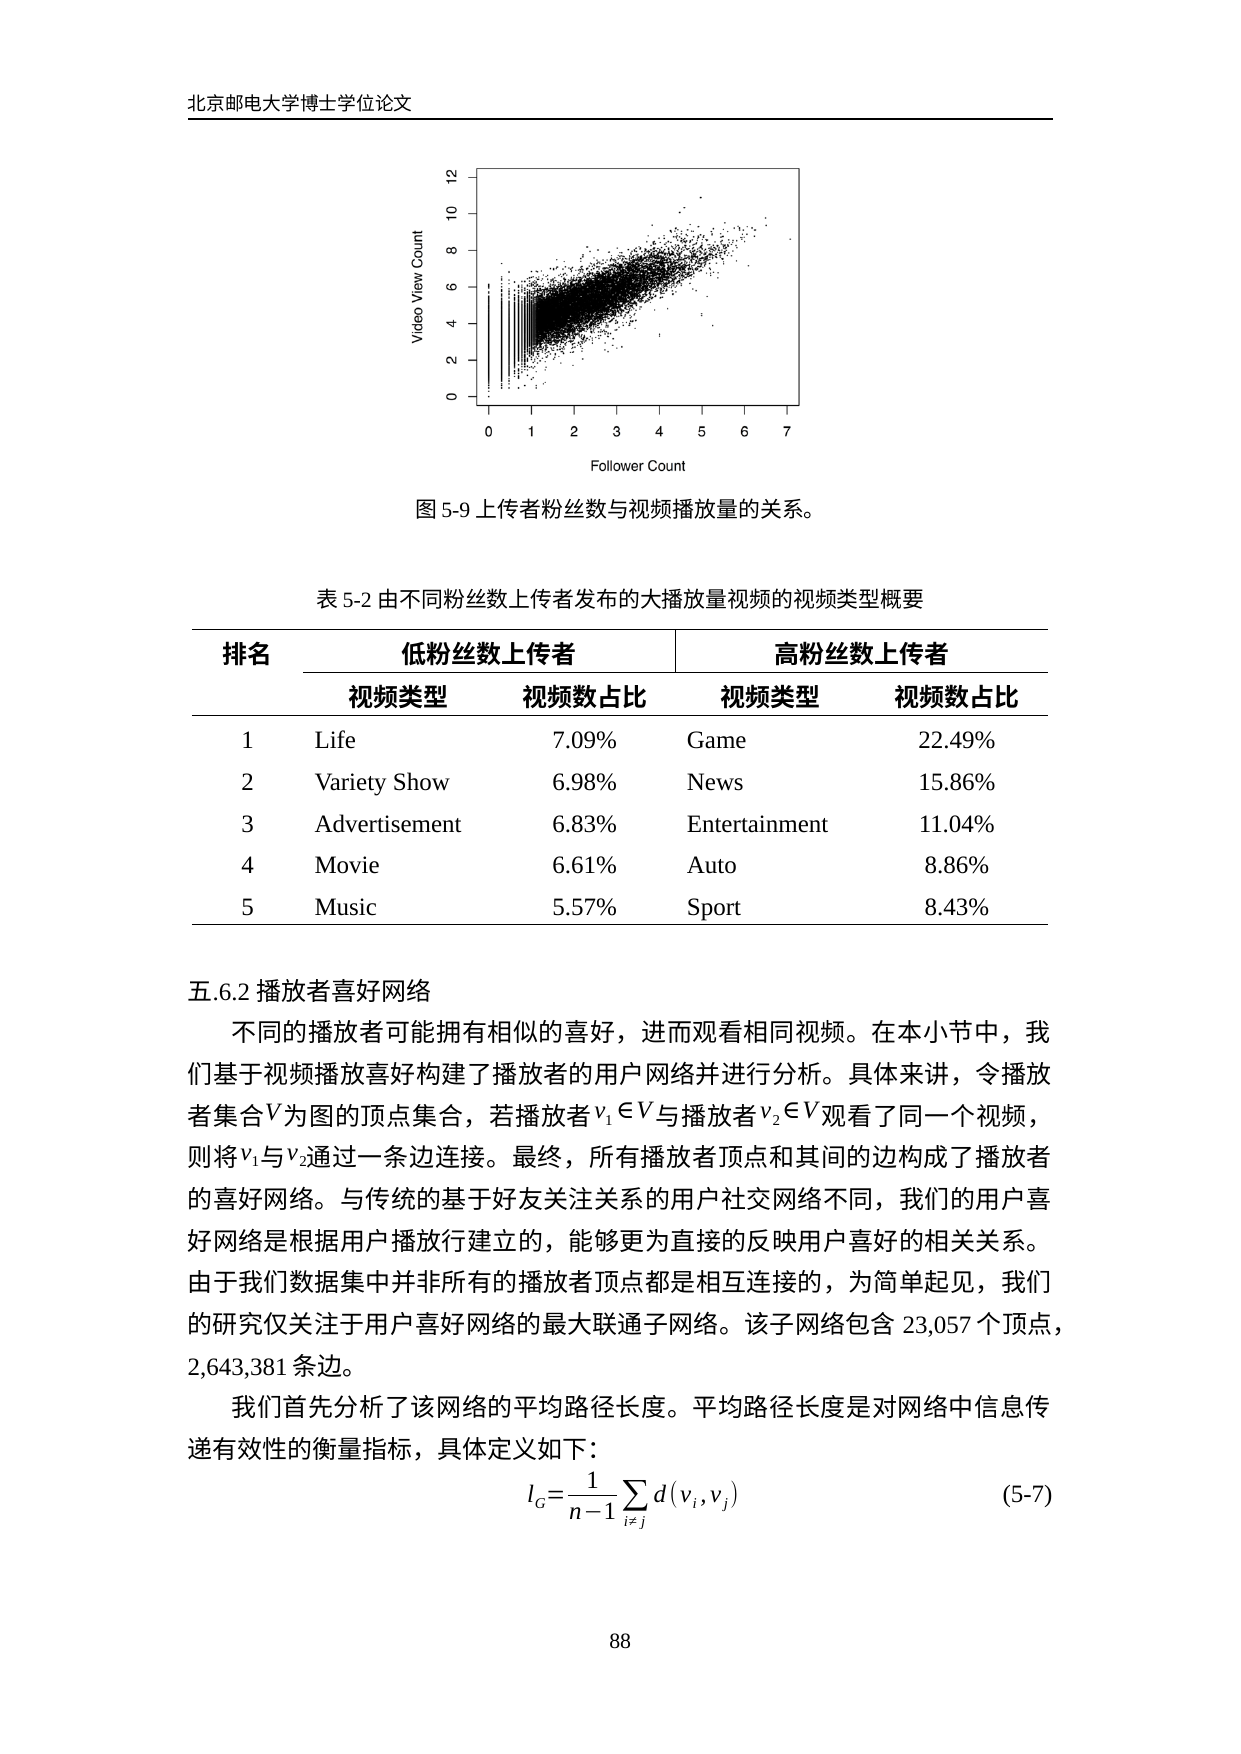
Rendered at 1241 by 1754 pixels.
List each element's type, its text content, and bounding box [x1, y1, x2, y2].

table_cell Life [303, 716, 493, 757]
table_cell Entertainment [675, 799, 865, 841]
text 不同的播放者可能拥有相似的喜好，进而观看相同视频。在本小节中，我们基于视频播放喜好构建了播放者的用户网络并进行分析。具体来讲，令播放者集合为图的顶点集合，若播放者与播放者观看了同一个视频，则将与通过一条边连接。最终，所有播放者顶点和其间的边构成了播放者的喜好网络。与传统的基于好友关注关系的用户社交网络不同，我们的用户喜好网络是根据用户播放行建立的，能够更为直接的反映用户喜好的相关关系。由于我们数据集中并非所有的播放者顶点都是相互连接的，为简单起见，我们的研究仅关注于用户喜好网络的最大联通子网络。该子网络包含23,057个顶点，2,643,381条边。 [187, 1008, 1053, 1383]
table_cell 4 [192, 841, 303, 882]
table_cell 2 [192, 757, 303, 799]
table_cell 5 [192, 882, 303, 924]
table_cell 6.98% [493, 757, 675, 799]
table_cell 15.86% [865, 757, 1048, 799]
text 表5-2 由不同粉丝数上传者发布的大播放量视频的视频类型概要 [187, 582, 1053, 613]
table_cell 22.49% [865, 716, 1048, 757]
text 我们首先分析了该网络的平均路径长度。平均路径长度是对网络中信息传递有效性的衡量指标，具体定义如下： [187, 1383, 1053, 1467]
table_cell News [675, 757, 865, 799]
table_cell 视频数占比 [865, 673, 1048, 714]
table_header 排名 [192, 630, 303, 714]
table_cell Variety Show [303, 757, 493, 799]
table_cell 1 [192, 716, 303, 757]
picture [406, 150, 835, 493]
table_cell 8.43% [865, 882, 1048, 924]
table_cell 视频类型 [675, 673, 865, 714]
text 图5-9 上传者粉丝数与视频播放量的关系。 [187, 492, 1053, 524]
table_cell Sport [675, 882, 865, 924]
table_cell 5.57% [493, 882, 675, 924]
table_cell 7.09% [493, 716, 675, 757]
table_cell 视频数占比 [493, 673, 675, 714]
table_cell 6.83% [493, 799, 675, 841]
table_header 高粉丝数上传者 [676, 630, 1048, 672]
table_cell 8.86% [865, 841, 1048, 882]
table_cell Game [675, 716, 865, 757]
table_cell Music [303, 882, 493, 924]
table_header 低粉丝数上传者 [303, 630, 675, 672]
table_cell 3 [192, 799, 303, 841]
table_cell Auto [675, 841, 865, 882]
text 播放者喜好网络 [187, 967, 1053, 1008]
table_cell Movie [303, 841, 493, 882]
table_cell 视频类型 [303, 673, 493, 714]
table_cell Advertisement [303, 799, 493, 841]
table_cell 11.04% [865, 799, 1048, 841]
table_cell 6.61% [493, 841, 675, 882]
